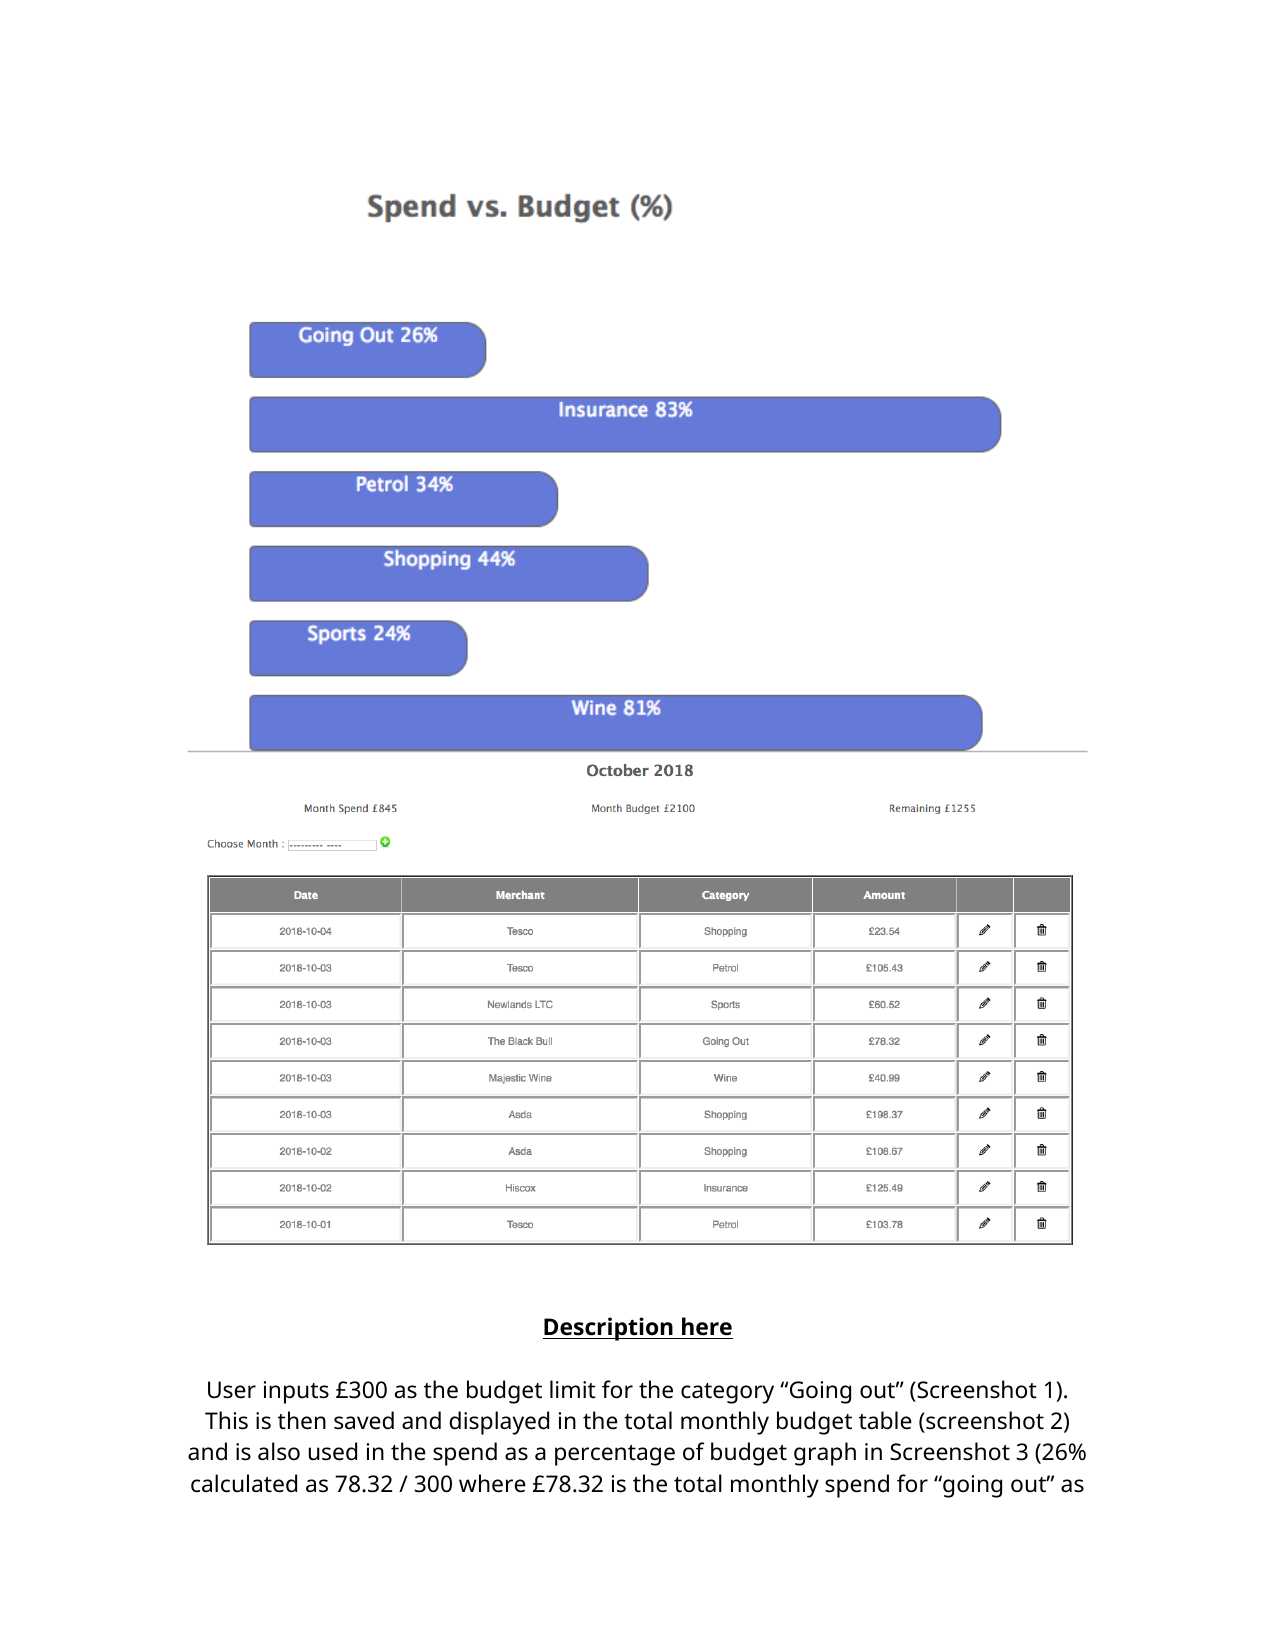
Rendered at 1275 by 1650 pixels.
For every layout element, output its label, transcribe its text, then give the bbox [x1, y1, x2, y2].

picture [187, 150, 1088, 1249]
text Description here [187, 1311, 1087, 1343]
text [187, 1374, 1087, 1499]
